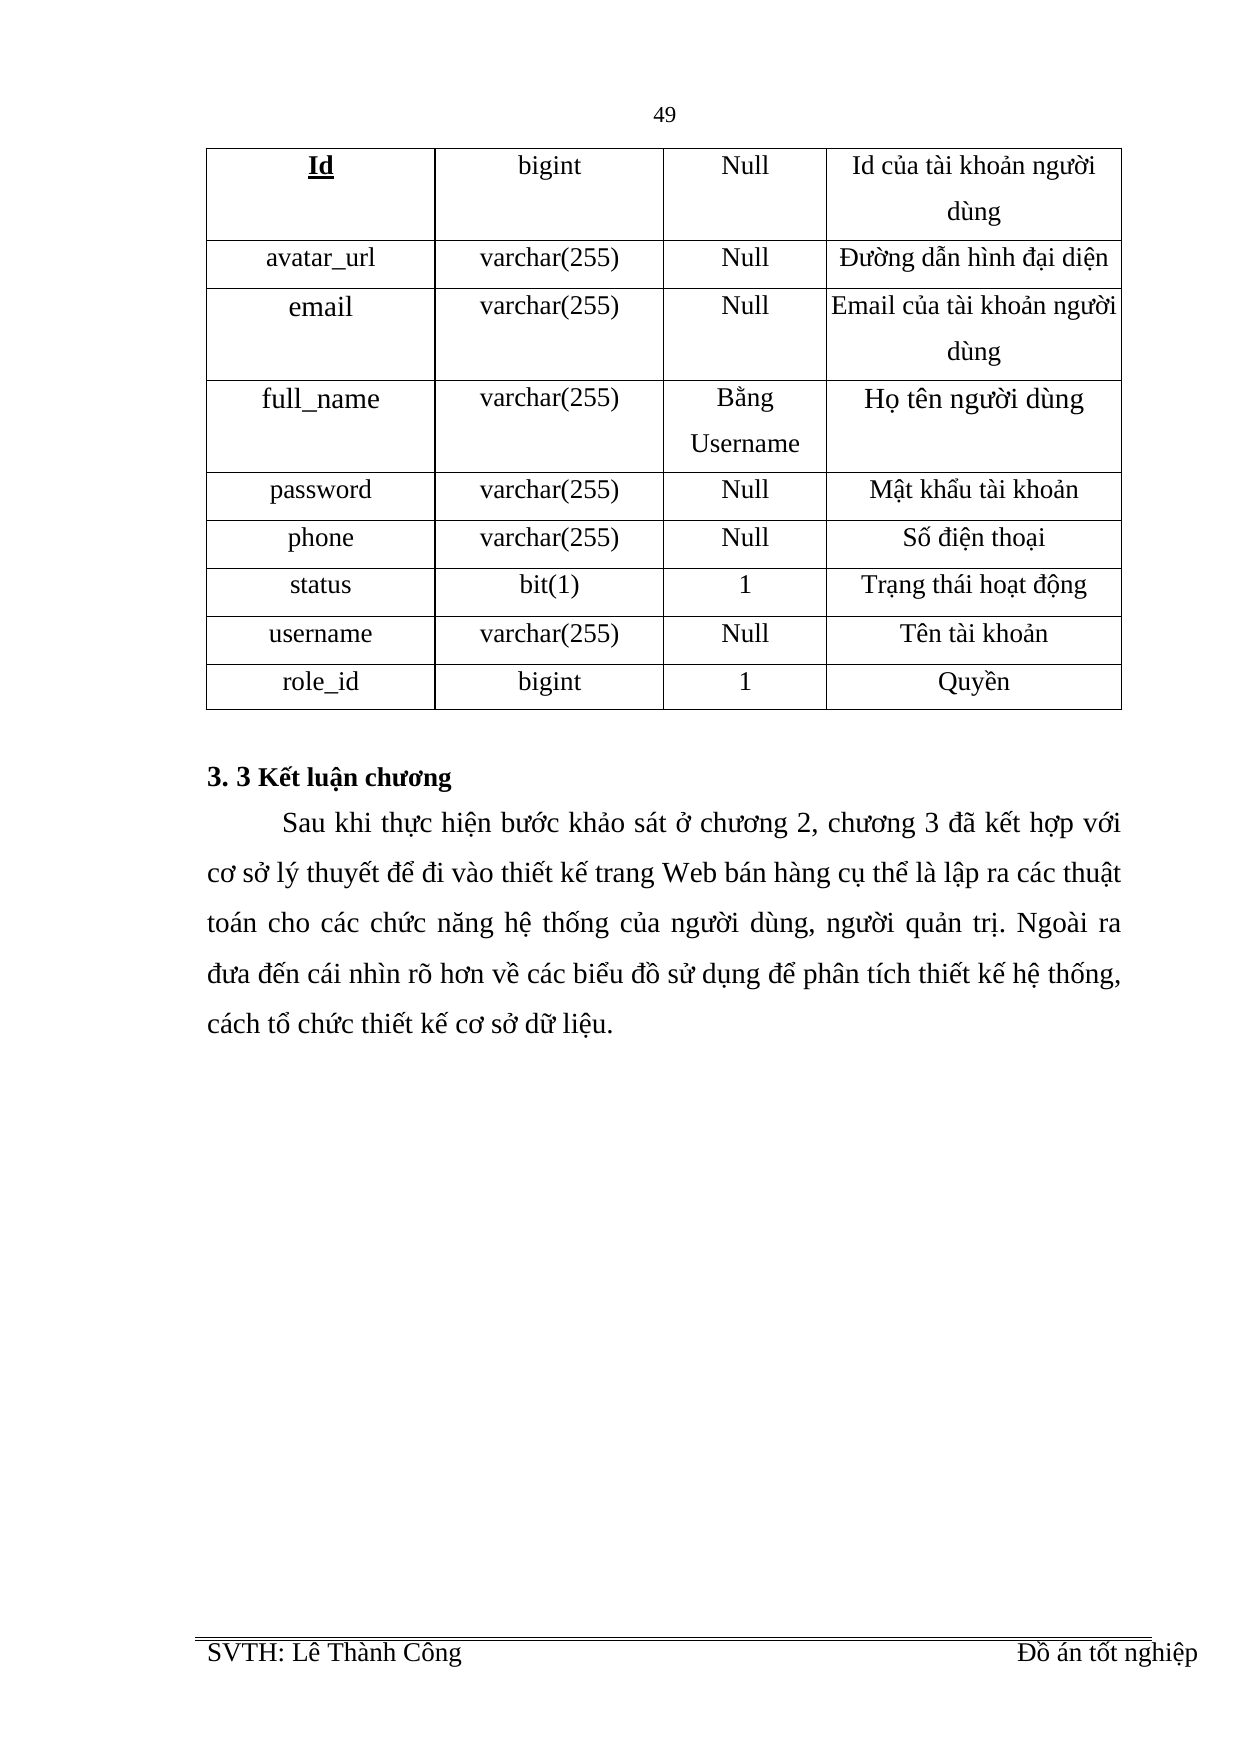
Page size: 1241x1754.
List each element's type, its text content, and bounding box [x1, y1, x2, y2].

table_cell varchar(255) [436, 289, 663, 380]
table_cell password [207, 473, 434, 520]
table_cell 1 [664, 569, 826, 616]
table_cell Null [664, 289, 826, 380]
table_cell varchar(255) [436, 521, 663, 568]
table_cell bigint [436, 149, 663, 240]
table_cell Email của tài khoản người dùng [827, 289, 1121, 380]
table_cell Id [207, 149, 434, 240]
table_cell Tên tài khoản [827, 617, 1121, 664]
text Sau khi thực hiện bước khảo sát ở chương 2, chương 3 đã kết hợp với cơ sở lý thuyết để đi vào thiết kế trang Web bán hàng cụ thể là lập ra các thuật toán cho các chức năng hệ thống của người dùng, người quản trị. Ngoài ra đưa đến cái nhìn rõ hơn về các biểu đồ sử dụng để phân tích thiết kế hệ thống, cách tổ chức thiết kế cơ sở dữ liệu. [207, 805, 1122, 1039]
table_cell Họ tên người dùng [827, 381, 1121, 472]
subtitle Kết luận chương [207, 759, 1122, 792]
table_cell full_name [207, 381, 434, 472]
table_cell username [207, 617, 434, 664]
table_cell Bằng Username [664, 381, 826, 472]
table_cell Trạng thái hoạt động [827, 569, 1121, 616]
table_cell Đường dẫn hình đại diện [827, 241, 1121, 288]
table_cell role_id [207, 665, 434, 709]
table_cell Null [664, 521, 826, 568]
table_cell Null [664, 473, 826, 520]
table_cell 1 [664, 665, 826, 709]
table_cell varchar(255) [436, 241, 663, 288]
table_cell email [207, 289, 434, 380]
table_cell Quyền [827, 665, 1121, 709]
table_cell varchar(255) [436, 473, 663, 520]
table_cell Null [664, 241, 826, 288]
table_cell avatar_url [207, 241, 434, 288]
table_cell status [207, 569, 434, 616]
table_cell Mật khẩu tài khoản [827, 473, 1121, 520]
table_cell Số điện thoại [827, 521, 1121, 568]
table_cell varchar(255) [436, 381, 663, 472]
table_cell varchar(255) [436, 617, 663, 664]
table_cell phone [207, 521, 434, 568]
table_cell Id của tài khoản người dùng [827, 149, 1121, 240]
table_cell Null [664, 149, 826, 240]
table_cell Null [664, 617, 826, 664]
table_cell bigint [436, 665, 663, 709]
table_cell bit(1) [436, 569, 663, 616]
